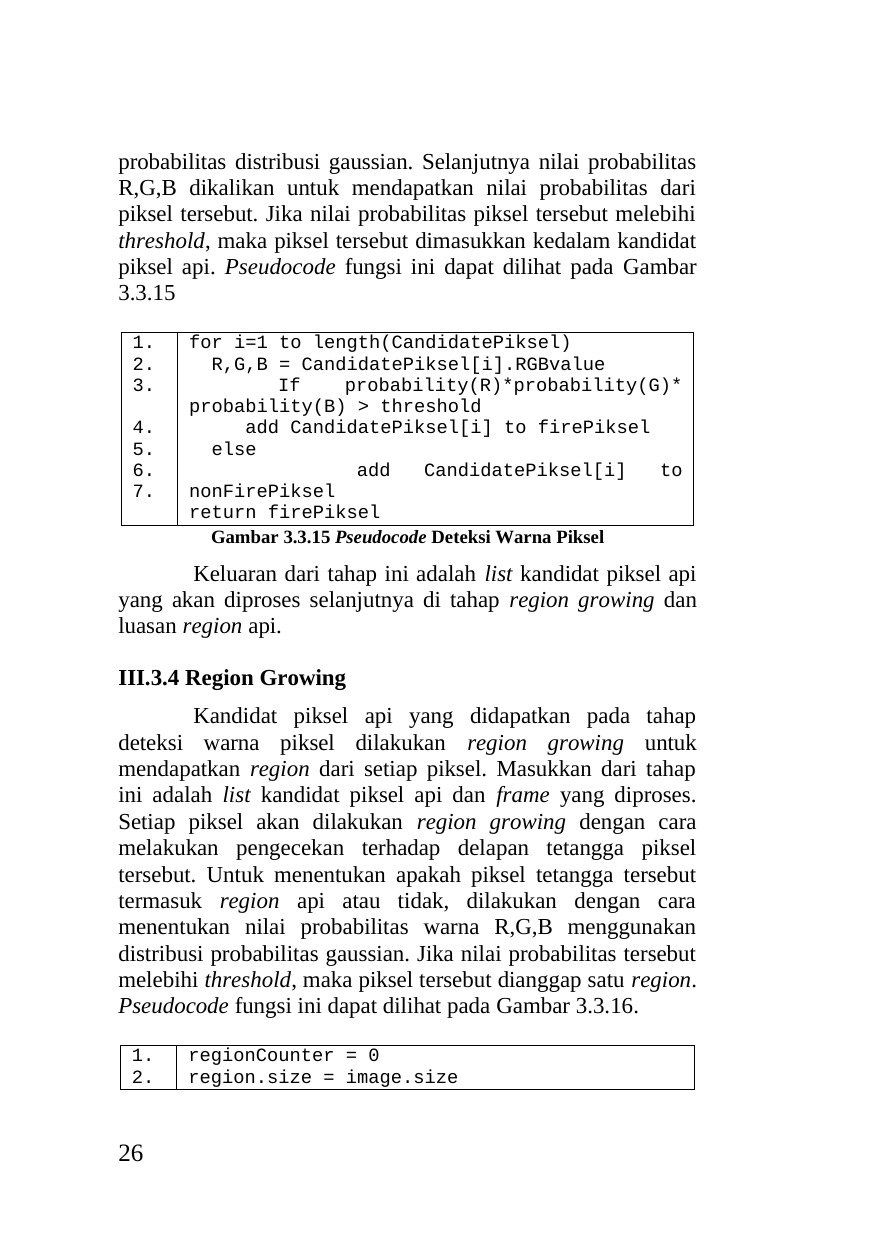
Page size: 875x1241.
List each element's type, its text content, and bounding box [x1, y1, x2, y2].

subtitle Region Growing [118, 664, 697, 690]
text Keluaran dari tahap ini adalah list kandidat piksel api yang akan diproses selanjutnya di tahap region growing dan luasan region api. [118, 559, 697, 639]
table_header for i=1 to length(CandidatePiksel) R,G,B = CandidatePiksel[i].RGBvalue If probability(R)*probability(G)* probability(B) > threshold add CandidatePiksel[i] to firePiksel else add CandidatePiksel[i] to nonFirePiksel return firePiksel [178, 333, 693, 524]
table_header 1. 2. 3. 4. 5. 6. 7. [122, 333, 177, 524]
